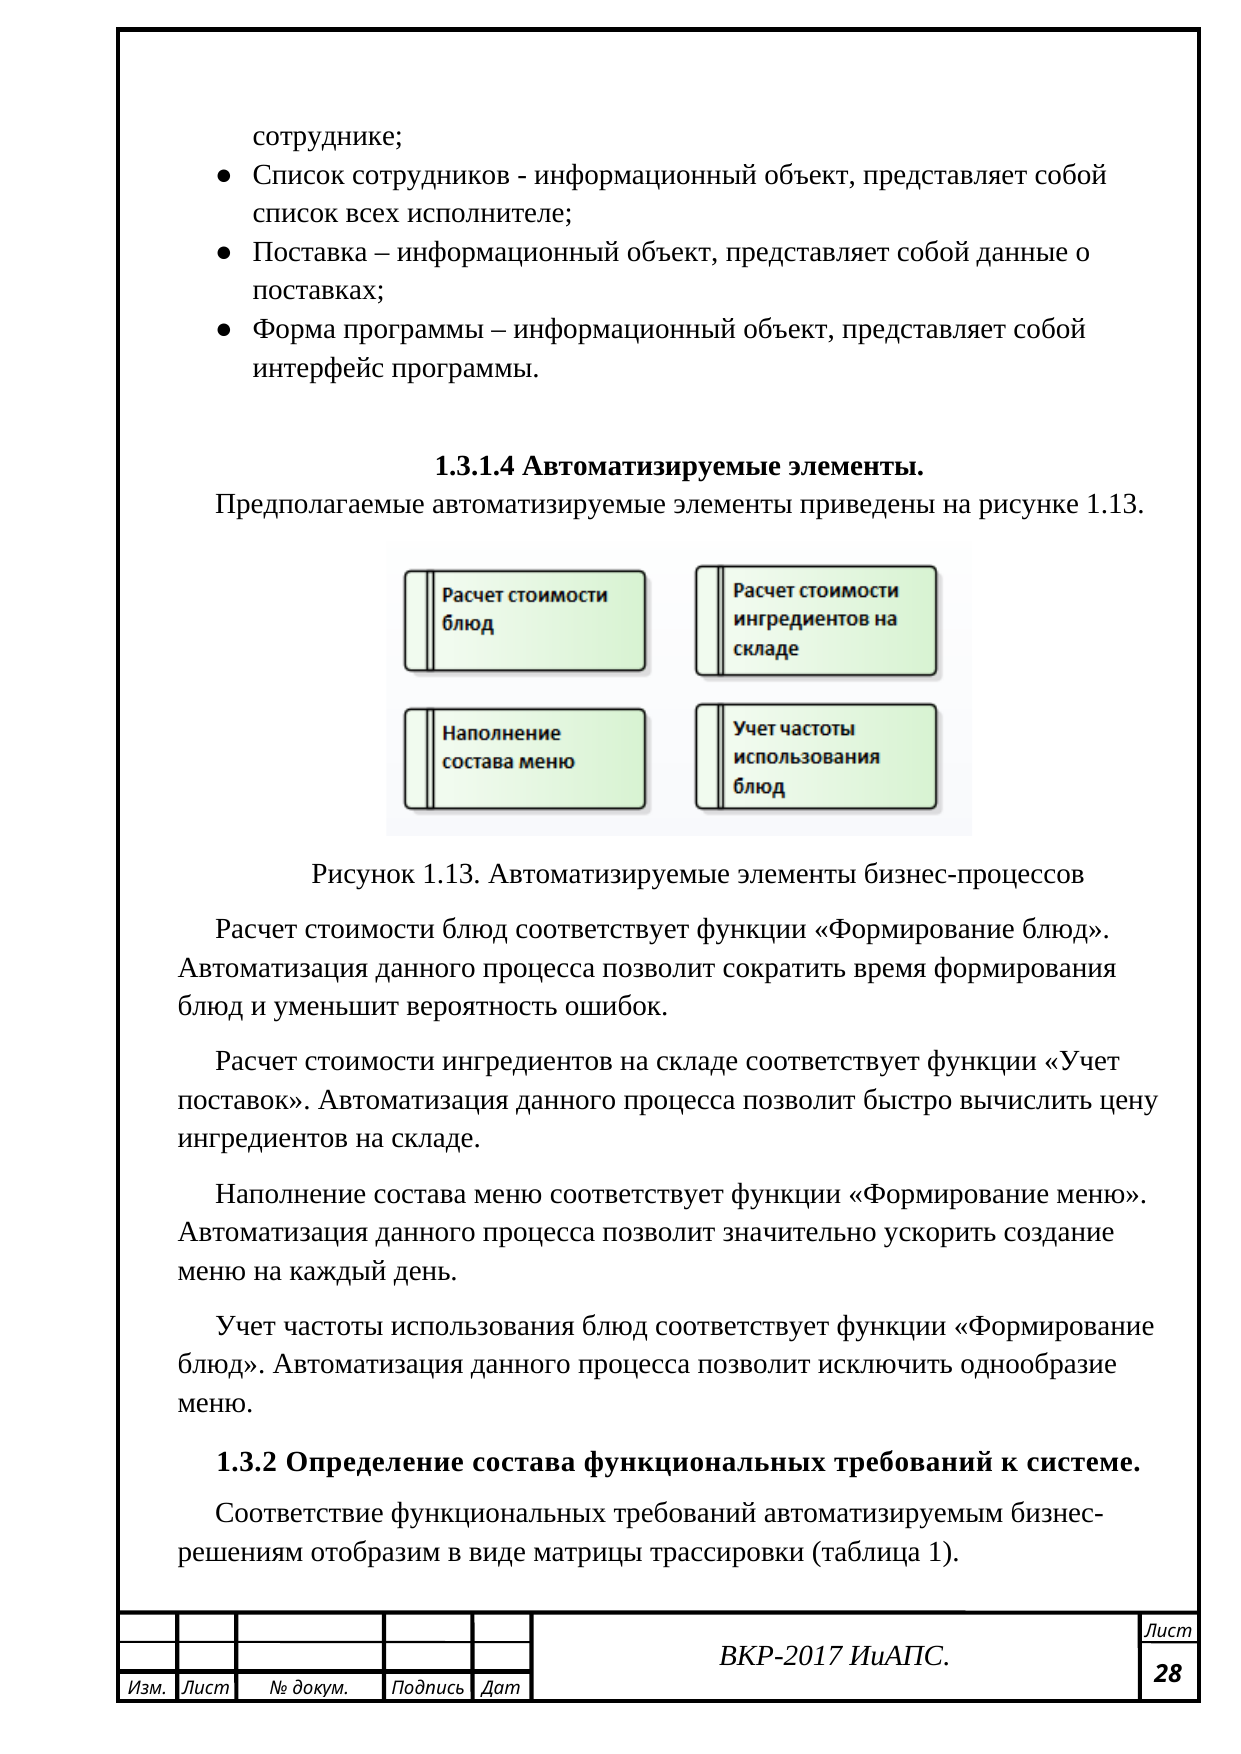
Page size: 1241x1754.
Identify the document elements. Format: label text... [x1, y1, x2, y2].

text Наполнение состава меню соответствует функции «Формирование меню». Автоматизация данного процесса позволит значительно ускорить создание меню на каждый день. [177, 1176, 1181, 1286]
list Поставка – информационный объект, представляет собой данные о поставках; [215, 234, 1181, 306]
text Расчет стоимости ингредиентов на складе соответствует функции «Учет поставок». Автоматизация данного процесса позволит быстро вычислить цену ингредиентов на складе. [177, 1043, 1181, 1154]
text Определение состава функциональных требований к системе. [0, 1444, 1181, 1478]
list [215, 118, 1181, 152]
text Учет частоты использования блюд соответствует функции «Формирование блюд». Автоматизация данного процесса позволит исключить однообразие меню. [177, 1308, 1181, 1419]
text Рисунок 1.13. Автоматизируемые элементы бизнес-процессов [177, 856, 1181, 889]
picture [386, 541, 973, 836]
text Предполагаемые автоматизируемые элементы приведены на рисунке 1.13. [177, 486, 1181, 520]
list Форма программы – информационный объект, представляет собой интерфейс программы. [215, 311, 1181, 383]
list Список сотрудников - информационный объект, представляет собой список всех исполнителе; [215, 157, 1181, 229]
text Расчет стоимости блюд соответствует функции «Формирование блюд». Автоматизация данного процесса позволит сократить время формирования блюд и уменьшит вероятность ошибок. [177, 911, 1181, 1022]
text Соответствие функциональных требований автоматизируемым бизнес-решениям отобразим в виде матрицы трассировки (таблица 1). [177, 1496, 1181, 1568]
subtitle Автоматизируемые элементы. [177, 448, 1181, 481]
